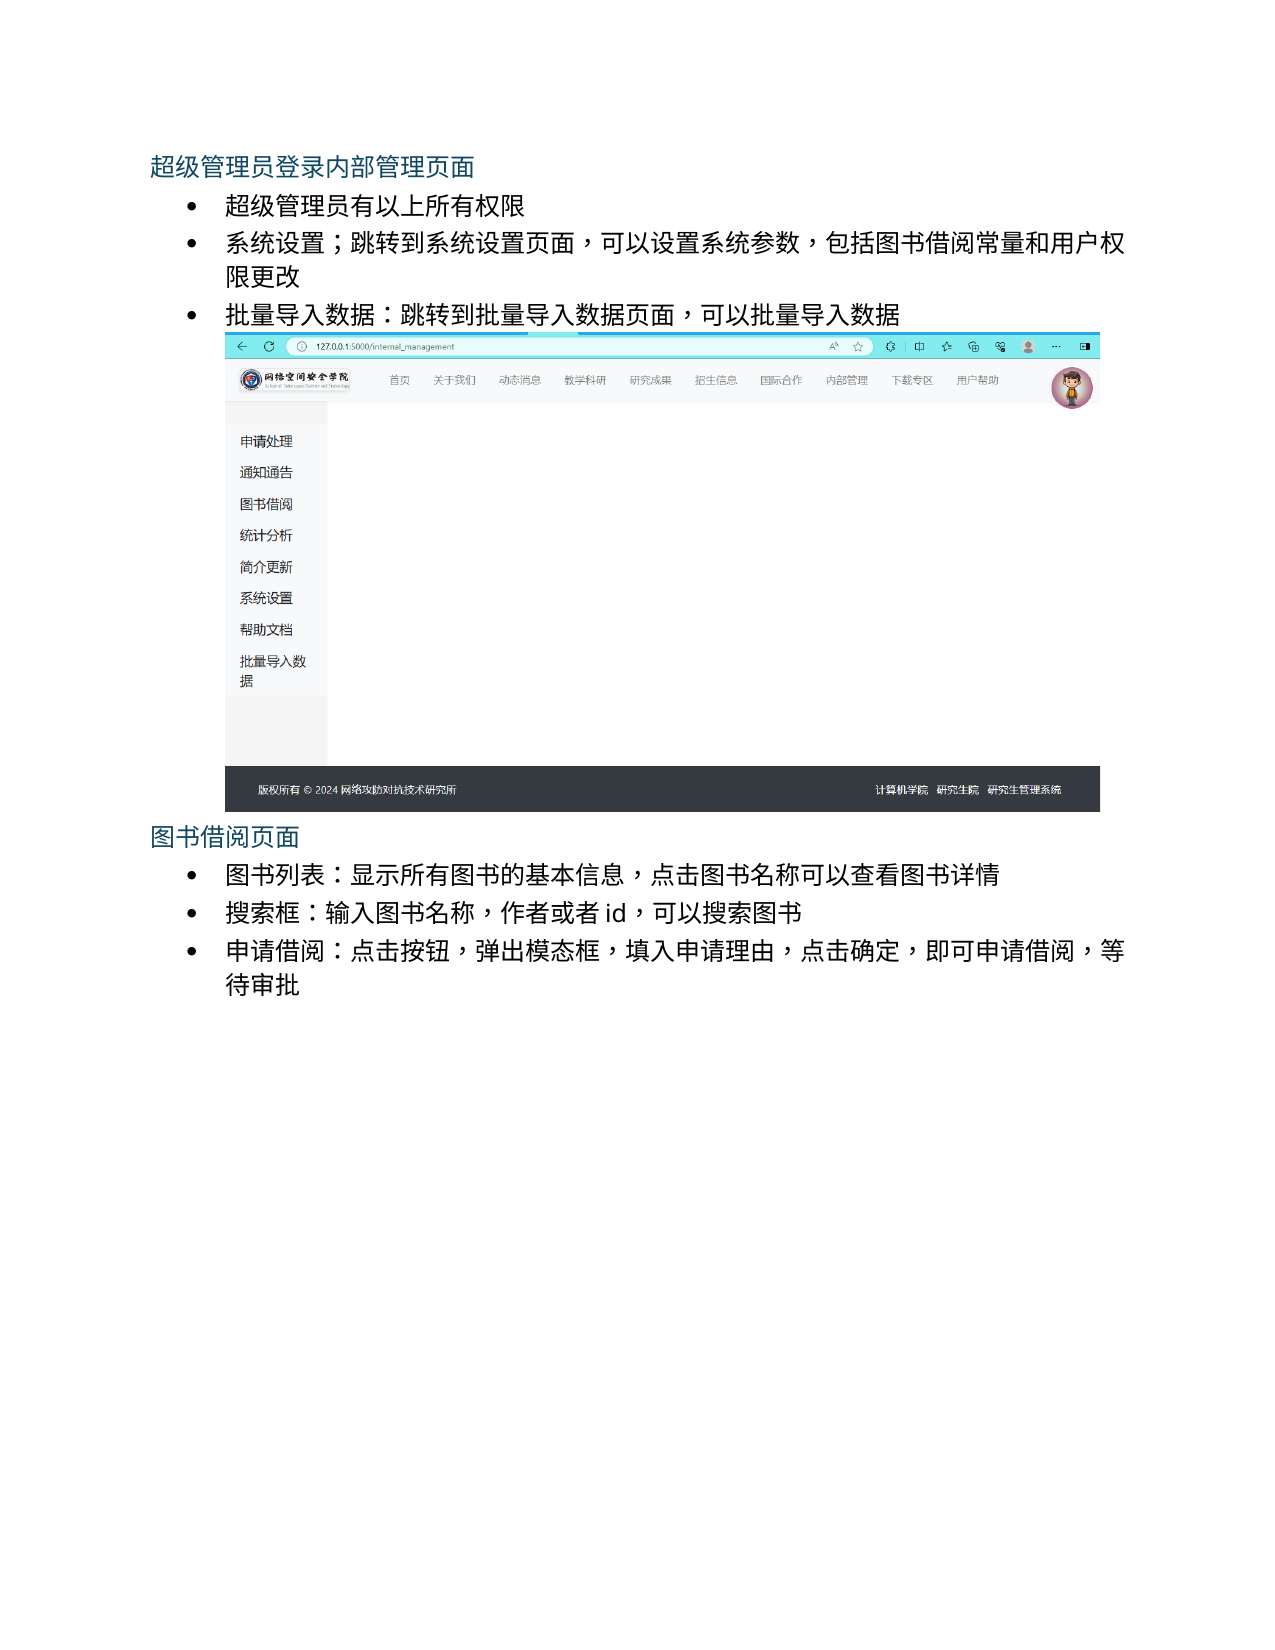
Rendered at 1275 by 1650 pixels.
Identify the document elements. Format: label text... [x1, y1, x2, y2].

list 搜索框：输入图书名称，作者或者id，可以搜索图书 [187, 896, 1125, 930]
list 超级管理员有以上所有权限 [187, 188, 1125, 222]
picture [225, 332, 1100, 812]
list 图书列表：显示所有图书的基本信息，点击图书名称可以查看图书详情 [187, 858, 1125, 892]
list 申请借阅：点击按钮，弹出模态框，填入申请理由，点击确定，即可申请借阅，等待审批 [187, 933, 1125, 1002]
subtitle 超级管理员登录内部管理页面 [150, 150, 1125, 184]
list 系统设置；跳转到系统设置页面，可以设置系统参数，包括图书借阅常量和用户权限更改 [187, 226, 1125, 294]
subtitle 图书借阅页面 [150, 820, 1125, 854]
